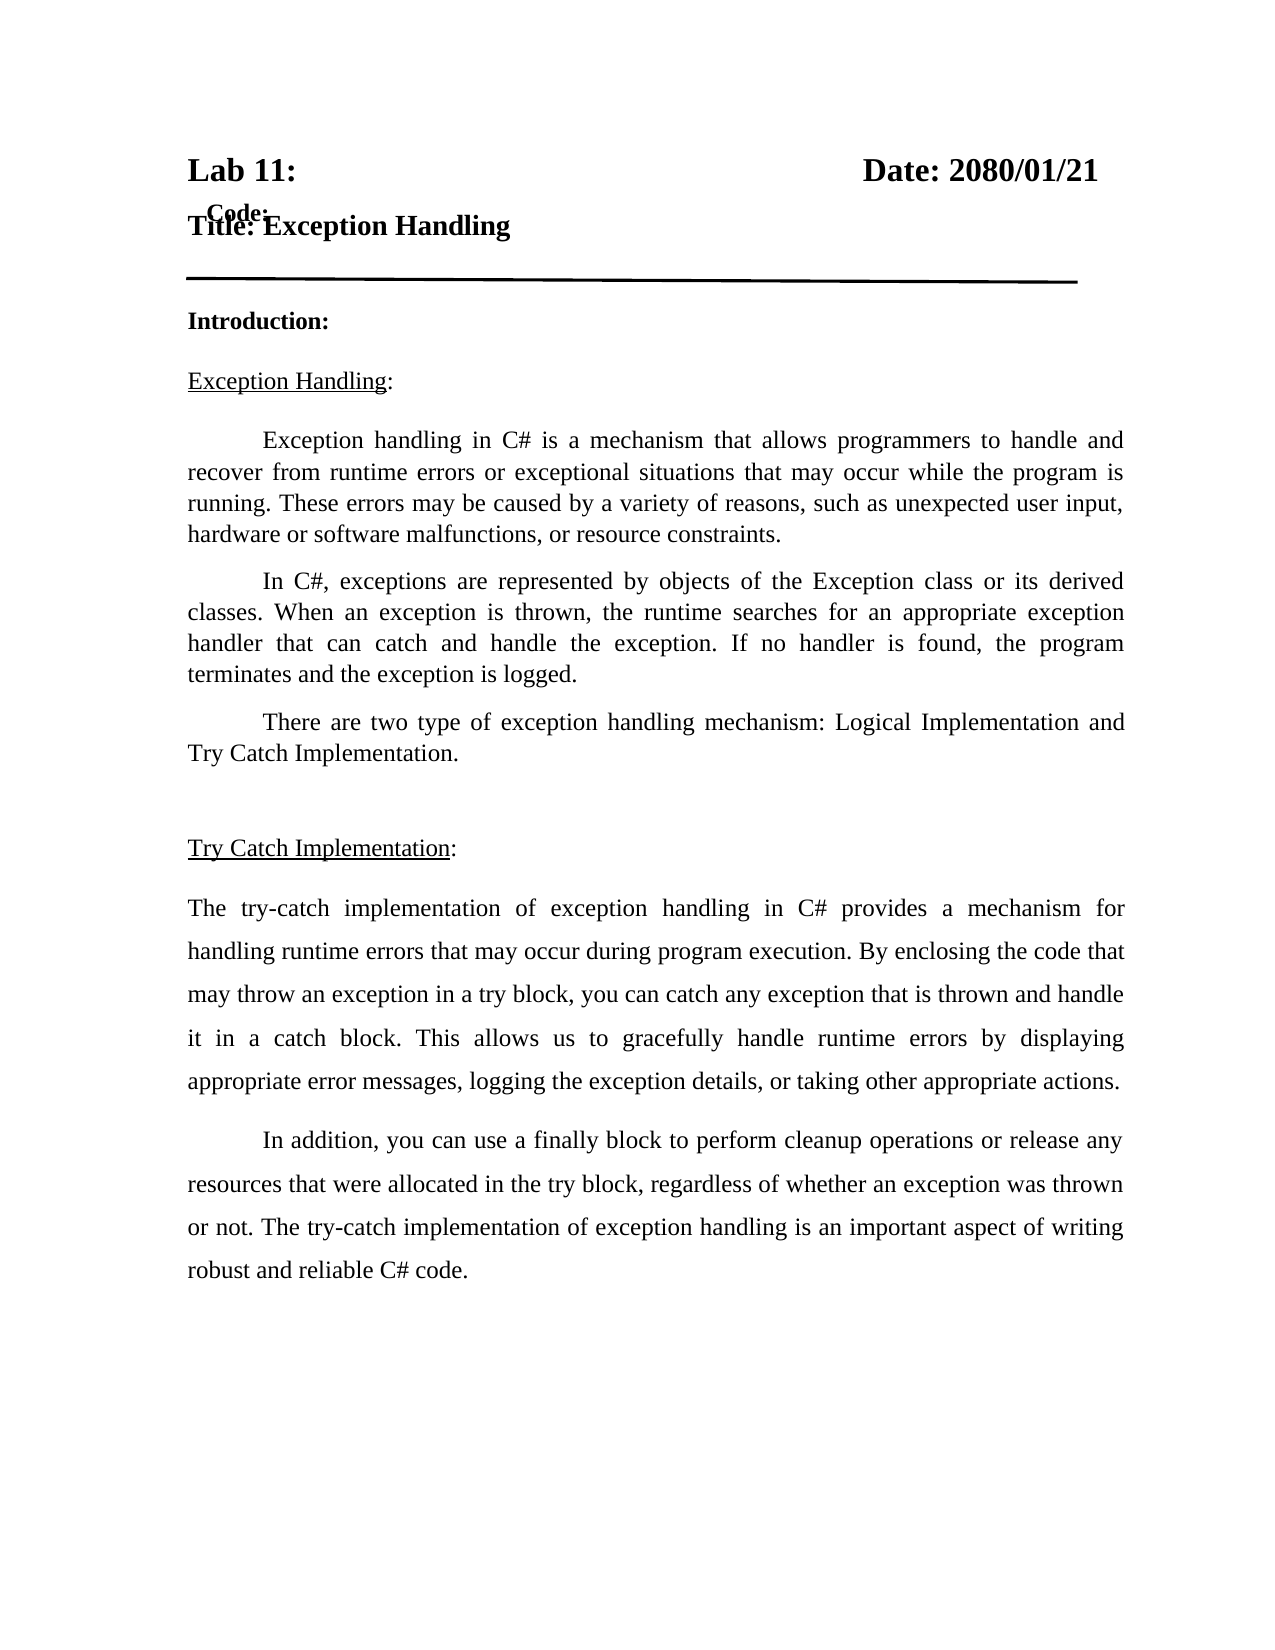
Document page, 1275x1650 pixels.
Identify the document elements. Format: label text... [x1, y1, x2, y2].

text In addition, you can use a finally block to perform cleanup operations or release any resources that were allocated in the try block, regardless of whether an exception was thrown or not. The try-catch implementation of exception handling is an important aspect of writing robust and reliable C# code. [187, 1126, 1125, 1284]
text Introduction: [187, 306, 1162, 335]
text The try-catch implementation of exception handling in C# provides a mechanism for handling runtime errors that may occur during program execution. By enclosing the code that may throw an exception in a try block, you can catch any exception that is thrown and handle it in a catch block. This allows us to gracefully handle runtime errors by displaying appropriate error messages, logging the exception details, or taking other appropriate actions. [187, 893, 1125, 1094]
subtitle Lab 11: Date: 2080/01/21 [187, 150, 1162, 188]
text Try Catch Implementation: [187, 833, 1162, 862]
text Exception handling in C# is a mechanism that allows programmers to handle and recover from runtime errors or exceptional situations that may occur while the program is running. These errors may be caused by a variety of reasons, such as unexpected user input, hardware or software malfunctions, or resource constraints. [187, 426, 1125, 547]
text Exception Handling: [187, 366, 1162, 394]
subtitle Title: Exception Handling [187, 208, 1162, 242]
text In C#, exceptions are represented by objects of the Exception class or its derived classes. When an exception is thrown, the runtime searches for an appropriate exception handler that can catch and handle the exception. If no handler is found, the program terminates and the exception is logged. [187, 566, 1125, 688]
text There are two type of exception handling mechanism: Logical Implementation and Try Catch Implementation. [187, 707, 1125, 767]
